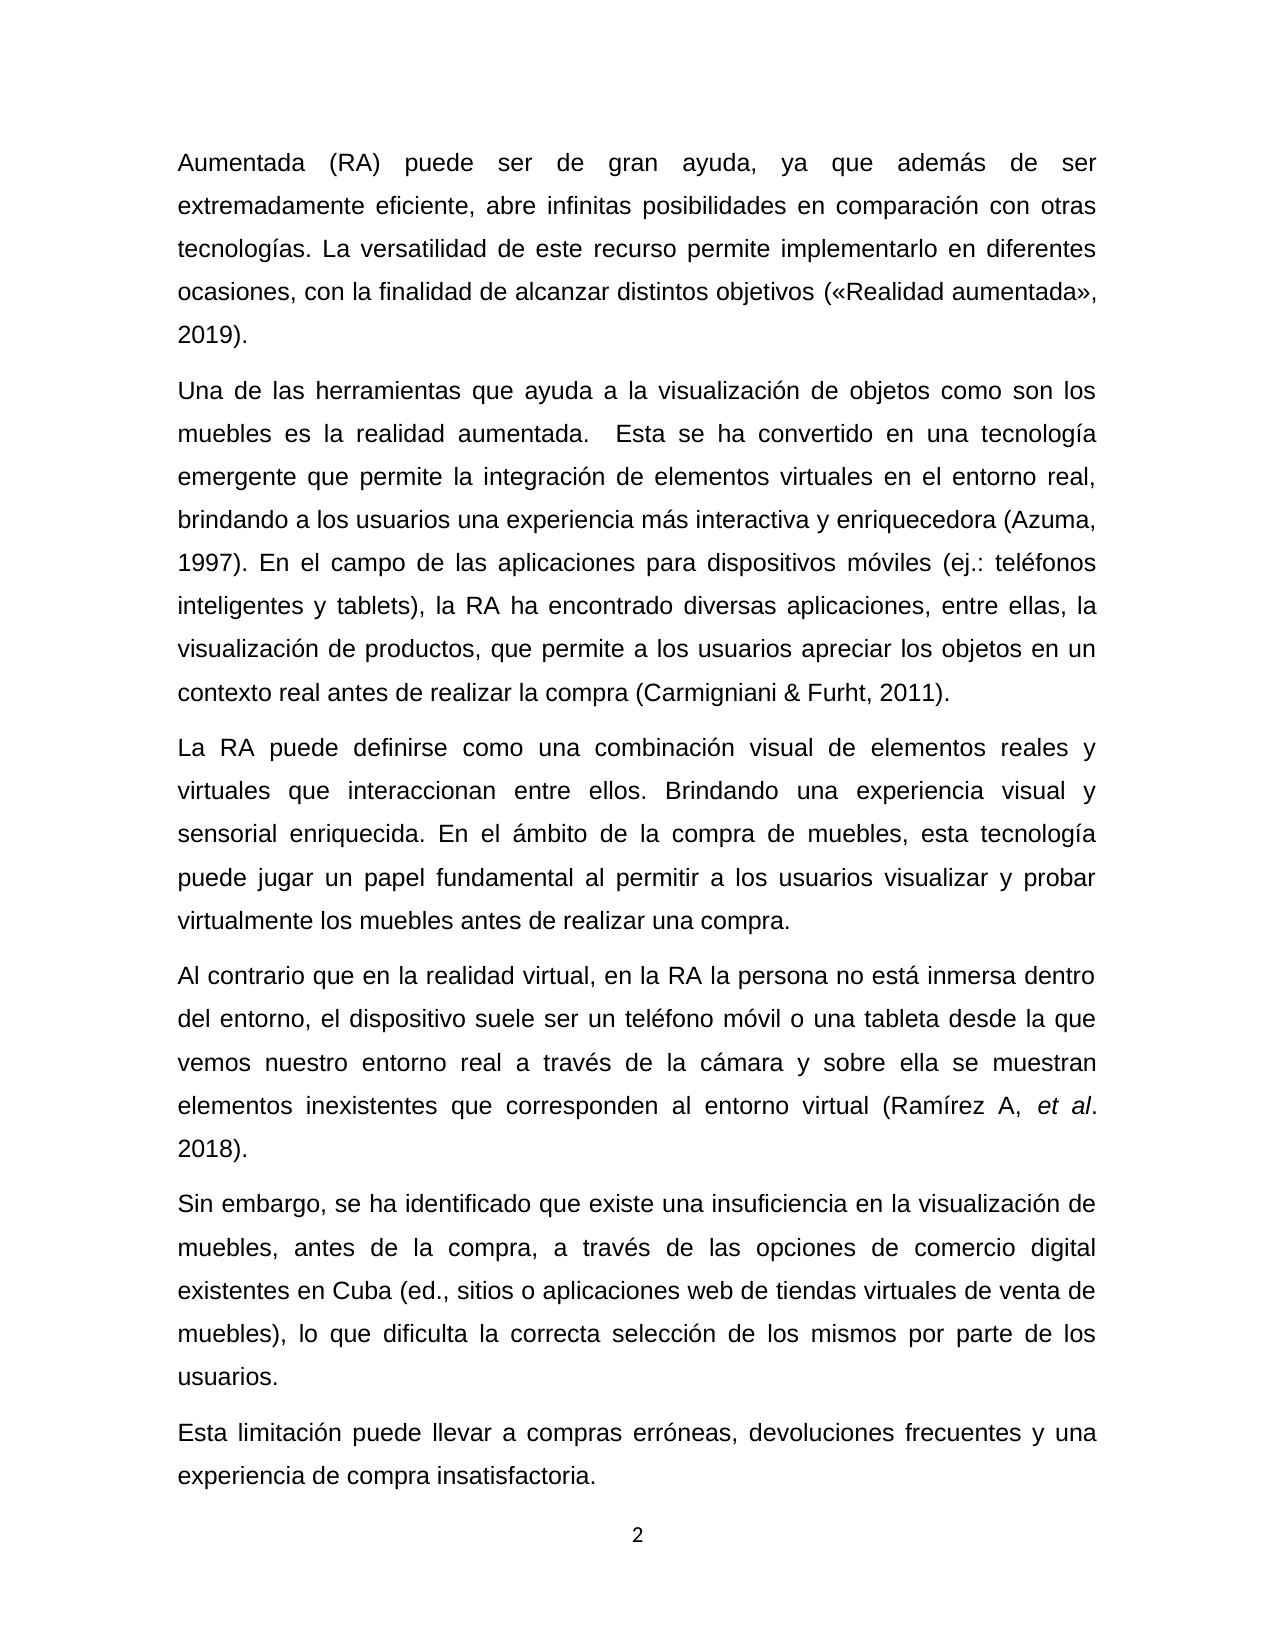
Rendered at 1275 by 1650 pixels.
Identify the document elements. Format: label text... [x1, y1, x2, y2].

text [177, 148, 1098, 349]
text Sin embargo, se ha identificado que existe una insuficiencia en la visualización de muebles, antes de la compra, a través de las opciones de comercio digital existentes en Cuba (ed., sitios o aplicaciones web de tiendas virtuales de venta de muebles), lo que dificulta la correcta selección de los mismos por parte de los usuarios. [177, 1189, 1098, 1391]
text Una de las herramientas que ayuda a la visualización de objetos como son los muebles es la realidad aumentada. Esta se ha convertido en una tecnología emergente que permite la integración de elementos virtuales en el entorno real, brindando a los usuarios una experiencia más interactiva y enriquecedora (Azuma, 1997). En el campo de las aplicaciones para dispositivos móviles (ej.: teléfonos inteligentes y tablets), la RA ha encontrado diversas aplicaciones, entre ellas, la visualización de productos, que permite a los usuarios apreciar los objetos en un contexto real antes de realizar la compra (Carmigniani & Furht, 2011). [177, 376, 1098, 706]
text Esta limitación puede llevar a compras erróneas, devoluciones frecuentes y una experiencia de compra insatisfactoria. [177, 1418, 1098, 1489]
text Al contrario que en la realidad virtual, en la RA la persona no está inmersa dentro del entorno, el dispositivo suele ser un teléfono móvil o una tableta desde la que vemos nuestro entorno real a través de la cámara y sobre ella se muestran elementos inexistentes que corresponden al entorno virtual (Ramírez A, et al. 2018). [177, 961, 1098, 1163]
text La RA puede definirse como una combinación visual de elementos reales y virtuales que interaccionan entre ellos. Brindando una experiencia visual y sensorial enriquecida. En el ámbito de la compra de muebles, esta tecnología puede jugar un papel fundamental al permitir a los usuarios visualizar y probar virtualmente los muebles antes de realizar una compra. [177, 733, 1098, 934]
